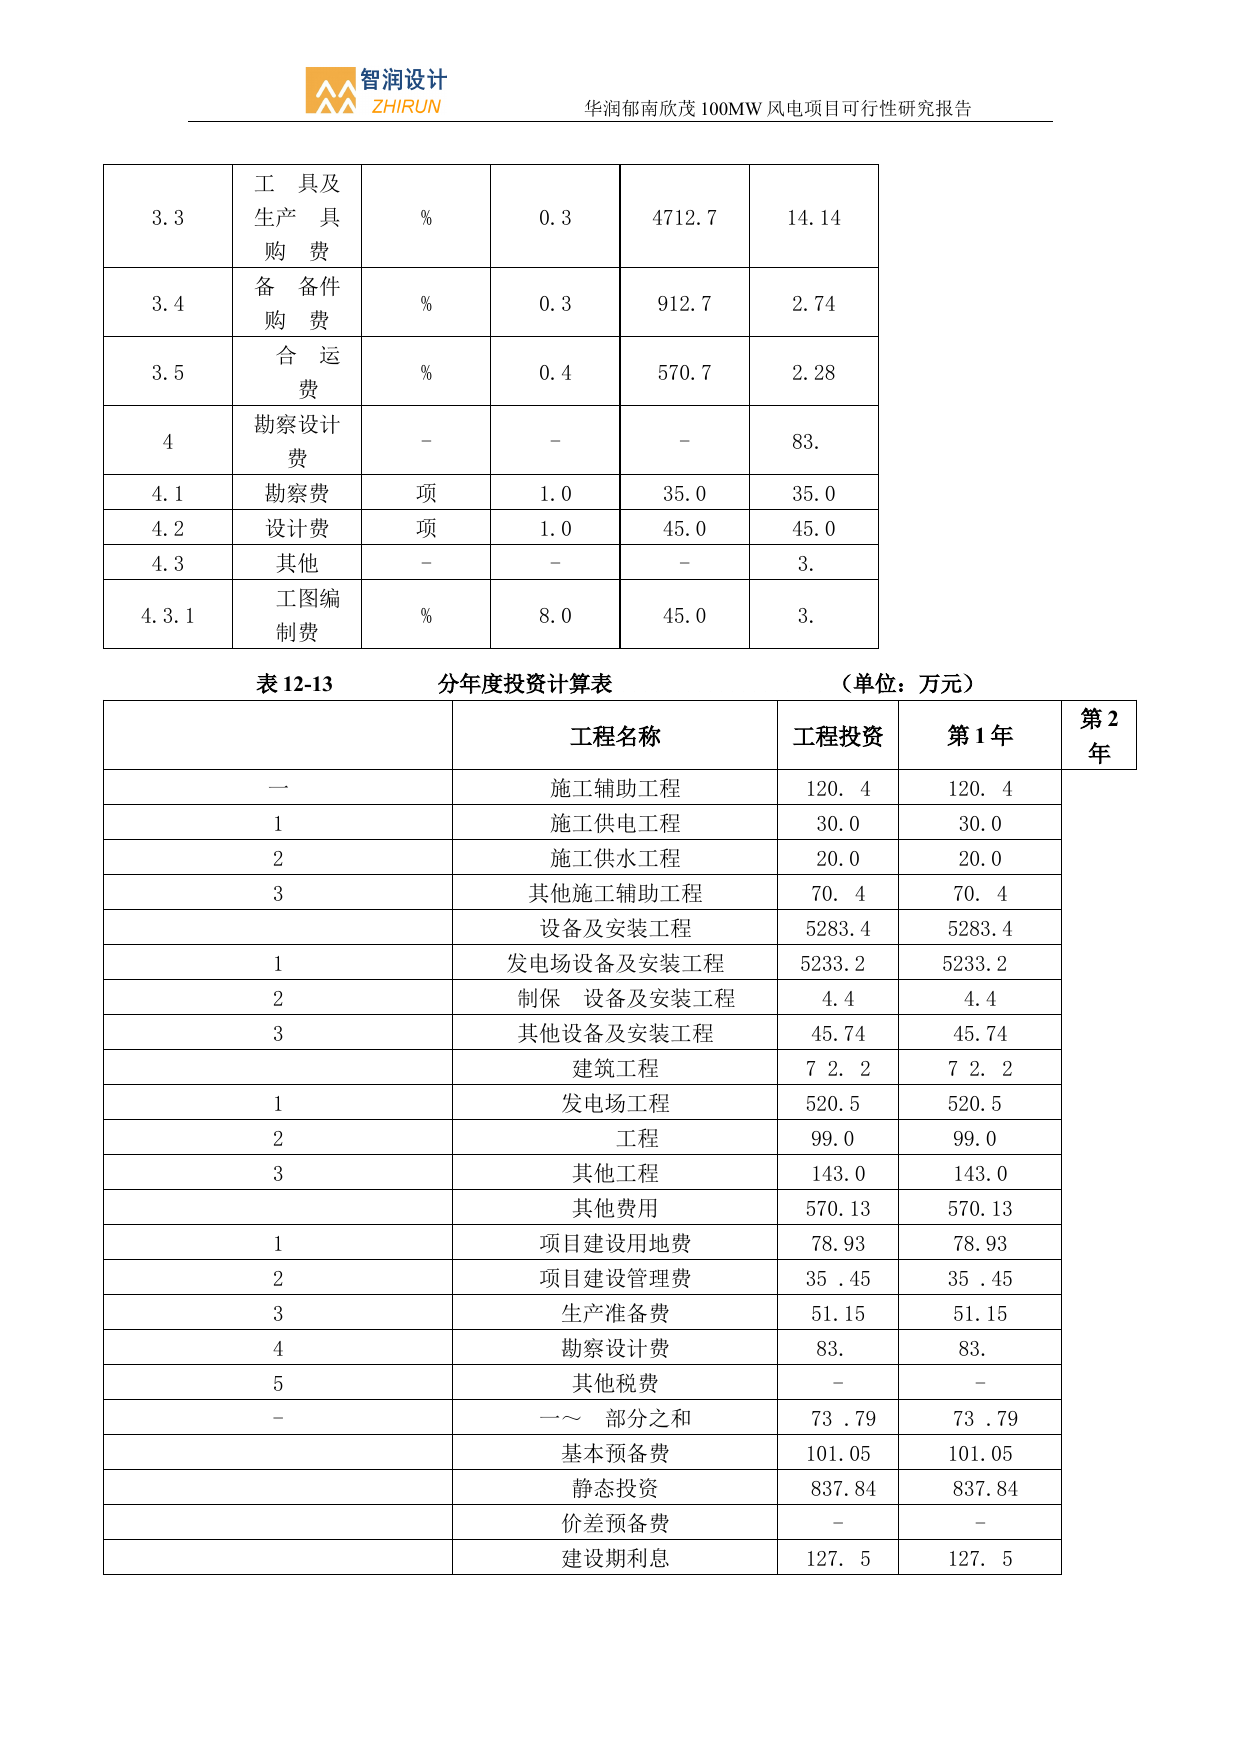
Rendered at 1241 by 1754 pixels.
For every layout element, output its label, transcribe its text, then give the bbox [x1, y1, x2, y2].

table_cell 设计费 [233, 510, 361, 544]
table_cell 99.06 [778, 1120, 898, 1153]
table_cell 356.45 [778, 1260, 898, 1293]
table_cell 1 [104, 1085, 452, 1118]
table_cell % [362, 165, 490, 267]
table_cell 83.6 [899, 1330, 1061, 1363]
table_cell 8.0 [491, 580, 619, 648]
table_cell 78.93 [899, 1225, 1061, 1258]
table_cell 4.4 [899, 980, 1061, 1013]
table_cell 6736.79 [778, 1400, 898, 1433]
table_cell 0.3 [491, 268, 619, 336]
table_cell - [491, 406, 619, 474]
table_header 第1年 [899, 701, 1061, 768]
table_cell 1.0 [491, 510, 619, 544]
table_cell 其他 [233, 545, 361, 579]
table_cell 5283.4 [899, 910, 1061, 943]
table_cell 七 [104, 1505, 452, 1538]
table_cell 45.74 [778, 1015, 898, 1048]
table_cell 120.64 [778, 770, 898, 803]
table_cell 1.0 [491, 475, 619, 509]
table_cell 5 [104, 1365, 452, 1398]
table_cell 4 [104, 406, 232, 474]
table_cell 6736.79 [899, 1400, 1061, 1433]
table_cell 4.4 [778, 980, 898, 1013]
table_cell 3.4 [104, 268, 232, 336]
table_cell 施工供水工程 [453, 840, 777, 873]
table_cell 78.93 [778, 1225, 898, 1258]
table_cell 762.62 [899, 1050, 1061, 1083]
table_cell 勘察设计费 [453, 1330, 777, 1363]
table_cell 120.64 [899, 770, 1061, 803]
table_cell 四 [104, 1190, 452, 1223]
table_cell - [362, 406, 490, 474]
table_cell % [362, 268, 490, 336]
table_cell 项 [362, 510, 490, 544]
table_header 工程名称 [453, 701, 777, 768]
table_cell - [621, 406, 749, 474]
table_cell - [899, 1365, 1061, 1398]
table_cell 3.6 [750, 580, 878, 648]
table_cell 勘察费 [233, 475, 361, 509]
table_cell 2 [104, 980, 452, 1013]
table_cell 570.7 [621, 337, 749, 405]
table_cell 价差预备费 [453, 1505, 777, 1538]
table_cell 3 [104, 1155, 452, 1188]
table_cell 施工供电工程 [453, 805, 777, 838]
table_cell % [362, 337, 490, 405]
table_cell 4712.7 [621, 165, 749, 267]
table_cell 项目建设管理费 [453, 1260, 777, 1293]
table_cell 一 [104, 770, 452, 803]
table_cell 99.06 [899, 1120, 1061, 1153]
table_cell 20.0 [778, 840, 898, 873]
table_cell 35.0 [621, 475, 749, 509]
table_cell 3.6 [750, 545, 878, 579]
table_cell 6837.84 [778, 1470, 898, 1503]
table_cell 1 [104, 805, 452, 838]
table_cell 3 [104, 1015, 452, 1048]
table_cell 建设期利息 [453, 1540, 777, 1573]
table_cell 35.0 [750, 475, 878, 509]
table_cell 4.3 [104, 545, 232, 579]
table_cell 570.13 [778, 1190, 898, 1223]
table_cell 143.0 [899, 1155, 1061, 1188]
table_header 序号 [104, 701, 452, 768]
table_cell - [362, 545, 490, 579]
table_cell 其他设备及安装工程 [453, 1015, 777, 1048]
table_cell 4.2 [104, 510, 232, 544]
table_cell 发电场工程 [453, 1085, 777, 1118]
table_cell 0.4 [491, 337, 619, 405]
table_cell 70.64 [899, 875, 1061, 908]
table_cell 勘察设计费 [233, 406, 361, 474]
table_cell 交通工程 [453, 1120, 777, 1153]
table_cell 5233.26 [899, 945, 1061, 978]
table_cell 施工辅助工程 [453, 770, 777, 803]
table_cell 45.0 [621, 510, 749, 544]
table_cell 45.0 [621, 580, 749, 648]
table_cell 356.45 [899, 1260, 1061, 1293]
table_header 工程投资 [778, 701, 898, 768]
table_cell 2.28 [750, 337, 878, 405]
table_cell 生产准备费 [453, 1295, 777, 1328]
table_cell 其他施工辅助工程 [453, 875, 777, 908]
table_cell 联合试运转费 [233, 337, 361, 405]
table_cell 3 [104, 875, 452, 908]
table_cell 83.6 [750, 406, 878, 474]
table_cell 一～四部分之和 [453, 1400, 777, 1433]
picture [305, 65, 448, 115]
table_cell 520.56 [778, 1085, 898, 1118]
table_cell 45.74 [899, 1015, 1061, 1048]
table_cell 八 [104, 1540, 452, 1573]
table_cell 其他费用 [453, 1190, 777, 1223]
table_cell 控制保护设备及安装工程 [453, 980, 777, 1013]
table_cell - [104, 1400, 452, 1433]
table_cell 4.1 [104, 475, 232, 509]
table_cell 二 [104, 910, 452, 943]
table_cell 51.15 [899, 1295, 1061, 1328]
table_cell 项 [362, 475, 490, 509]
text 表12-13 分年度投资计算表 （单位：万元） [187, 666, 1053, 699]
table_cell 4.3.1 [104, 580, 232, 648]
table_cell 五 [104, 1435, 452, 1468]
table_cell 101.05 [899, 1435, 1061, 1468]
table_cell 工器具及生产家具购置费 [233, 165, 361, 267]
table_cell 762.62 [778, 1050, 898, 1083]
table_cell - [778, 1365, 898, 1398]
table_cell 2 [104, 1260, 452, 1293]
table_cell 912.7 [621, 268, 749, 336]
table_cell 项目建设用地费 [453, 1225, 777, 1258]
table_cell - [899, 1505, 1061, 1538]
table_cell 建筑工程 [453, 1050, 777, 1083]
table_cell 其他工程 [453, 1155, 777, 1188]
table_cell 设备及安装工程 [453, 910, 777, 943]
table_cell 0.3 [491, 165, 619, 267]
table_cell 1 [104, 1225, 452, 1258]
table_cell - [778, 1505, 898, 1538]
table_cell 3.3 [104, 165, 232, 267]
table_cell 45.0 [750, 510, 878, 544]
table_cell 3.5 [104, 337, 232, 405]
table_cell 静态投资 [453, 1470, 777, 1503]
table_cell 三 [104, 1050, 452, 1083]
table_cell 5283.4 [778, 910, 898, 943]
table_cell 101.05 [778, 1435, 898, 1468]
table_cell 520.56 [899, 1085, 1061, 1118]
table_cell 70.64 [778, 875, 898, 908]
table_cell 127.65 [778, 1540, 898, 1573]
table_cell 基本预备费 [453, 1435, 777, 1468]
table_cell 备品备件购置费 [233, 268, 361, 336]
table_cell 2.74 [750, 268, 878, 336]
table_header 第2年 [1062, 701, 1136, 768]
table_cell 51.15 [778, 1295, 898, 1328]
table_cell 30.0 [778, 805, 898, 838]
table_cell 30.0 [899, 805, 1061, 838]
table_cell 2 [104, 840, 452, 873]
table_cell 127.65 [899, 1540, 1061, 1573]
table_cell 6837.84 [899, 1470, 1061, 1503]
table_cell 六 [104, 1470, 452, 1503]
table_cell - [491, 545, 619, 579]
table_cell 1 [104, 945, 452, 978]
table_cell 570.13 [899, 1190, 1061, 1223]
table_cell - [621, 545, 749, 579]
table_cell 竣工图编制费 [233, 580, 361, 648]
table_cell 发电场设备及安装工程 [453, 945, 777, 978]
table_cell % [362, 580, 490, 648]
table_cell 3 [104, 1295, 452, 1328]
table_cell 14.14 [750, 165, 878, 267]
table_cell 5233.26 [778, 945, 898, 978]
table_cell 20.0 [899, 840, 1061, 873]
table_cell 其他税费 [453, 1365, 777, 1398]
table_cell 4 [104, 1330, 452, 1363]
table_cell 2 [104, 1120, 452, 1153]
table_cell 143.0 [778, 1155, 898, 1188]
table_cell 83.6 [778, 1330, 898, 1363]
